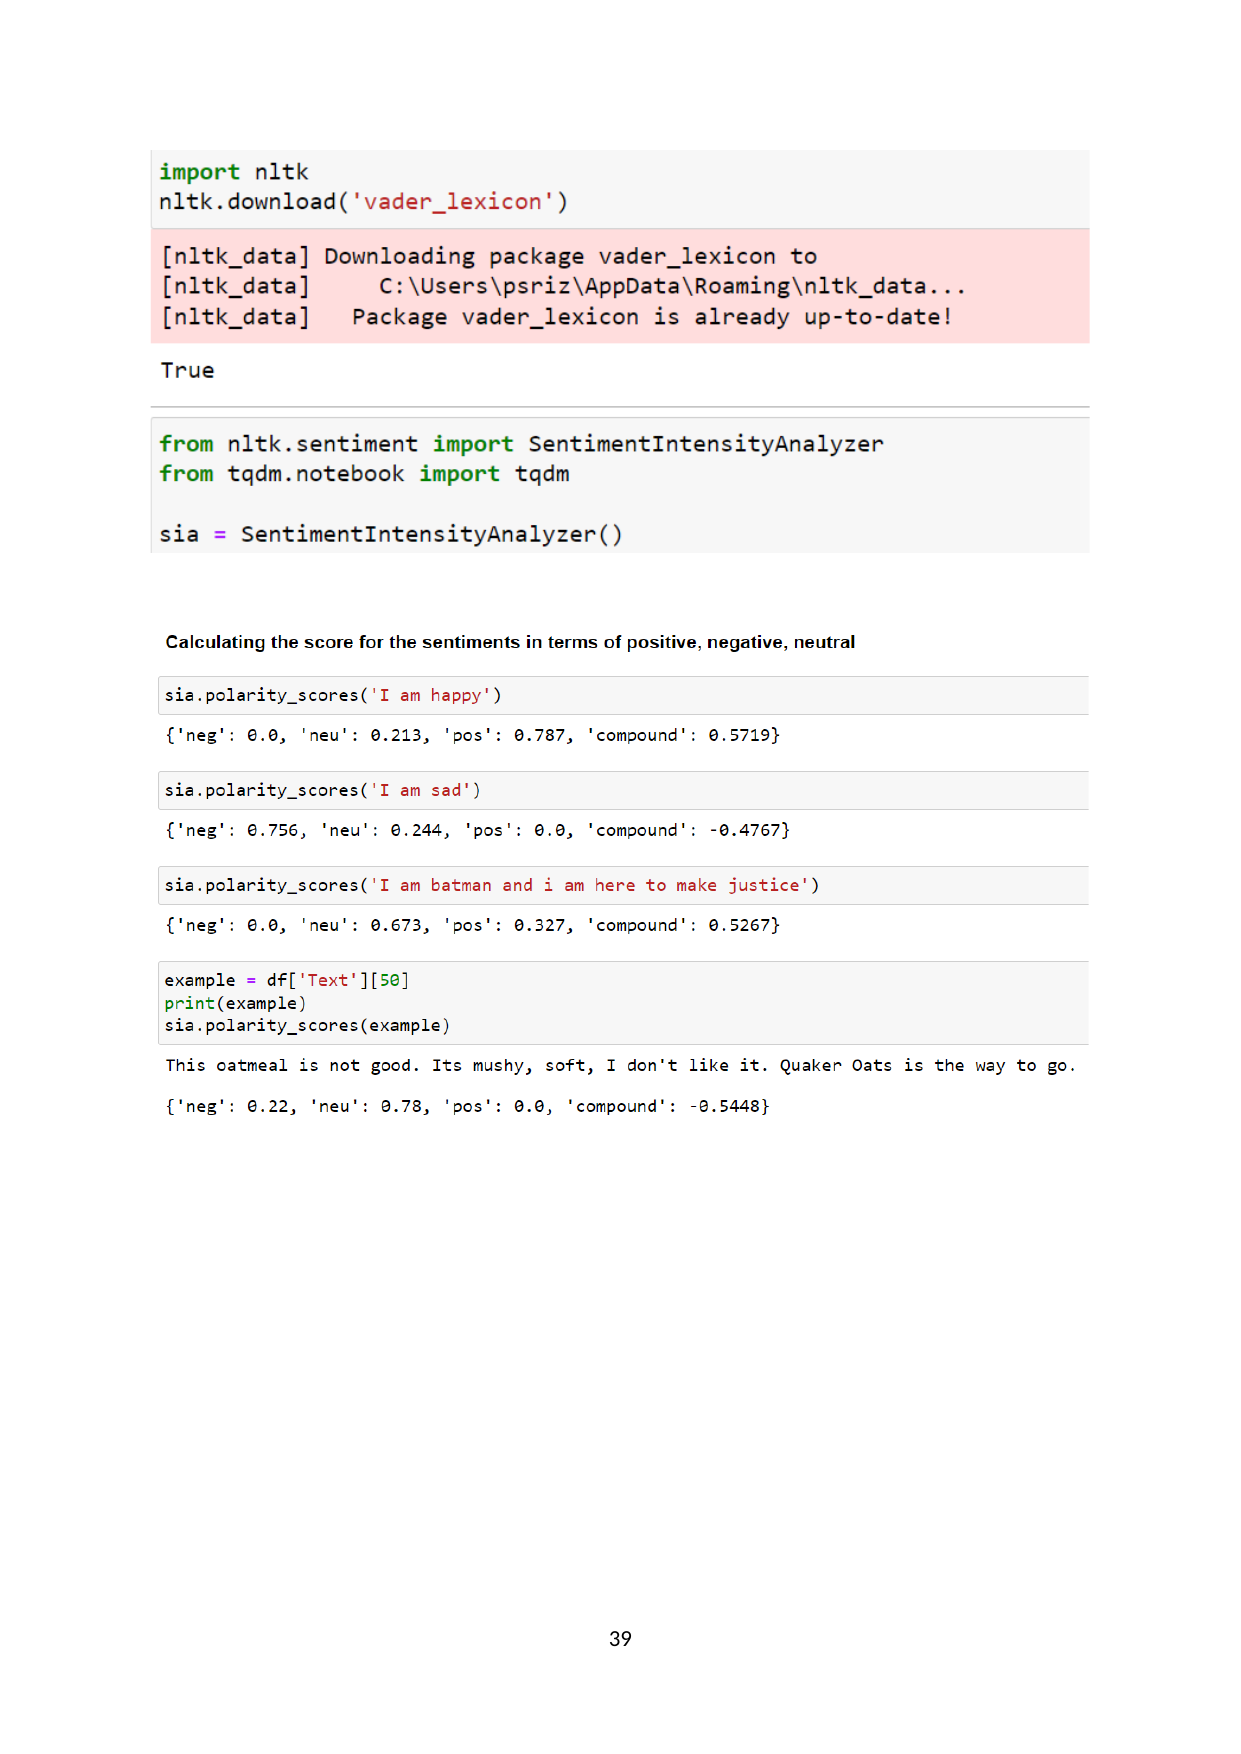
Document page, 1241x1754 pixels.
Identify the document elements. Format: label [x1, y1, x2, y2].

picture [151, 622, 1089, 1129]
picture [150, 150, 1090, 553]
